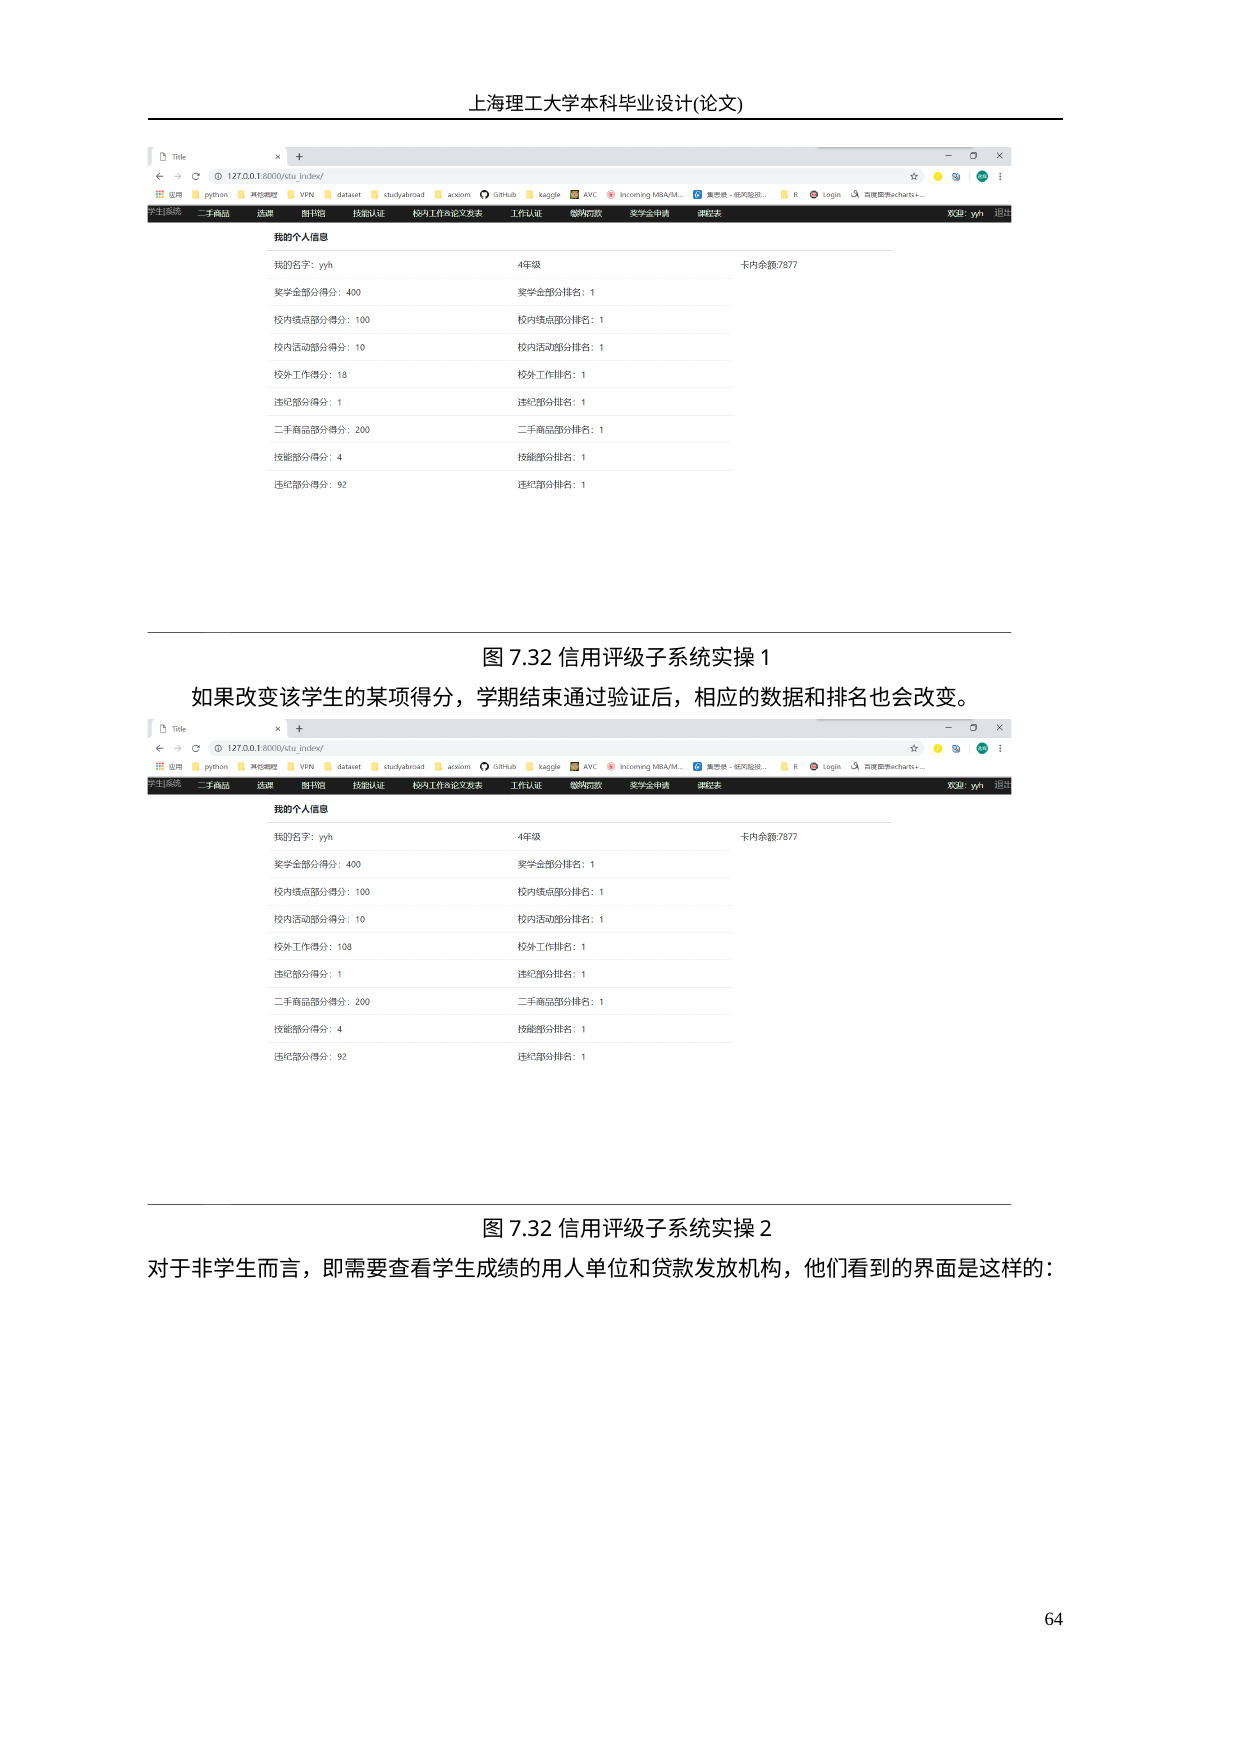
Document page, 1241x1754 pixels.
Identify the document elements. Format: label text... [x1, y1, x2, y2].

text 对于非学生而言，即需要查看学生成绩的用人单位和贷款发放机构，他们看到的界面是这样的： [148, 1251, 1063, 1283]
picture [147, 719, 1012, 1205]
picture [147, 147, 1012, 633]
text 图7.32 信用评级子系统实操1 [148, 640, 1063, 672]
text 如果改变该学生的某项得分，学期结束通过验证后，相应的数据和排名也会改变。 [148, 679, 1063, 711]
text 图7.32 信用评级子系统实操2 [148, 1211, 1063, 1243]
